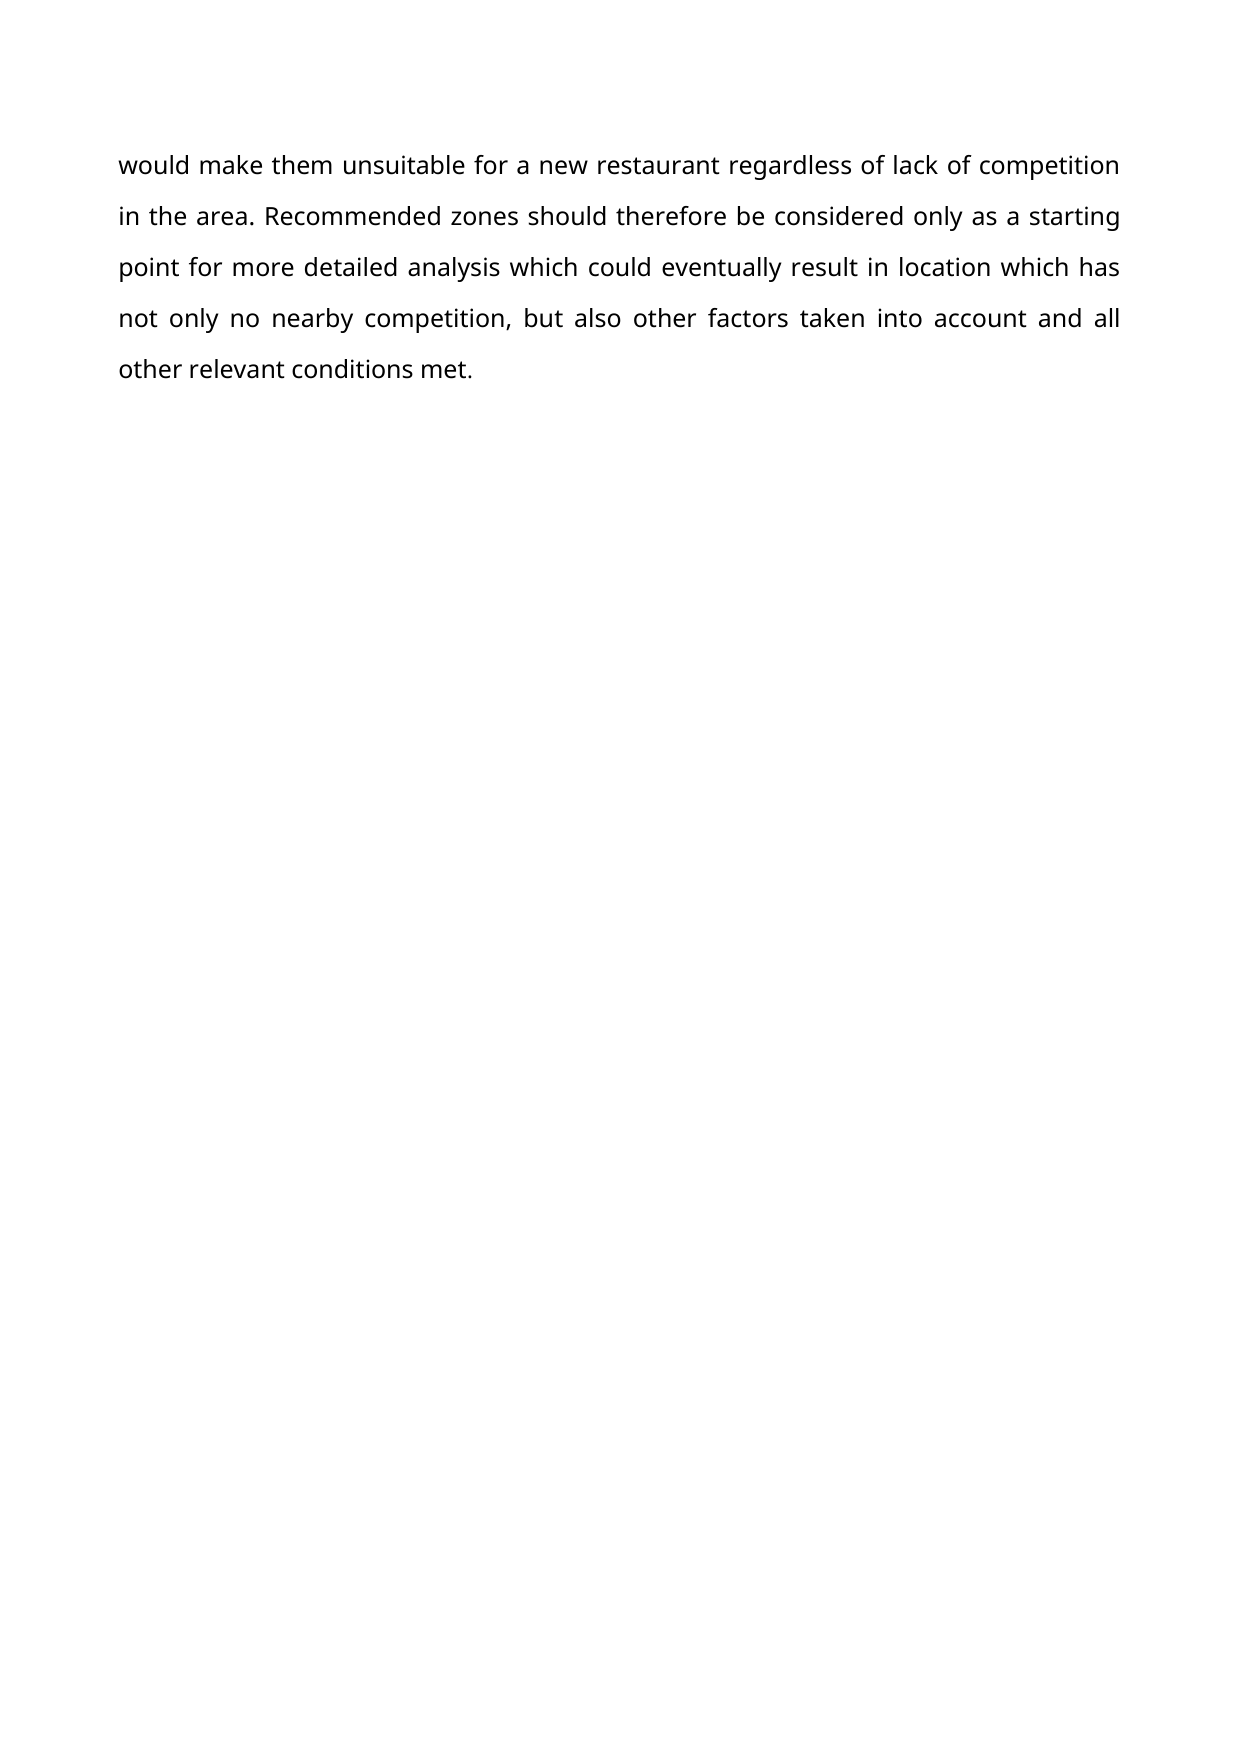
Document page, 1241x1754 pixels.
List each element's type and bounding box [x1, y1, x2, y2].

text [118, 148, 1122, 386]
